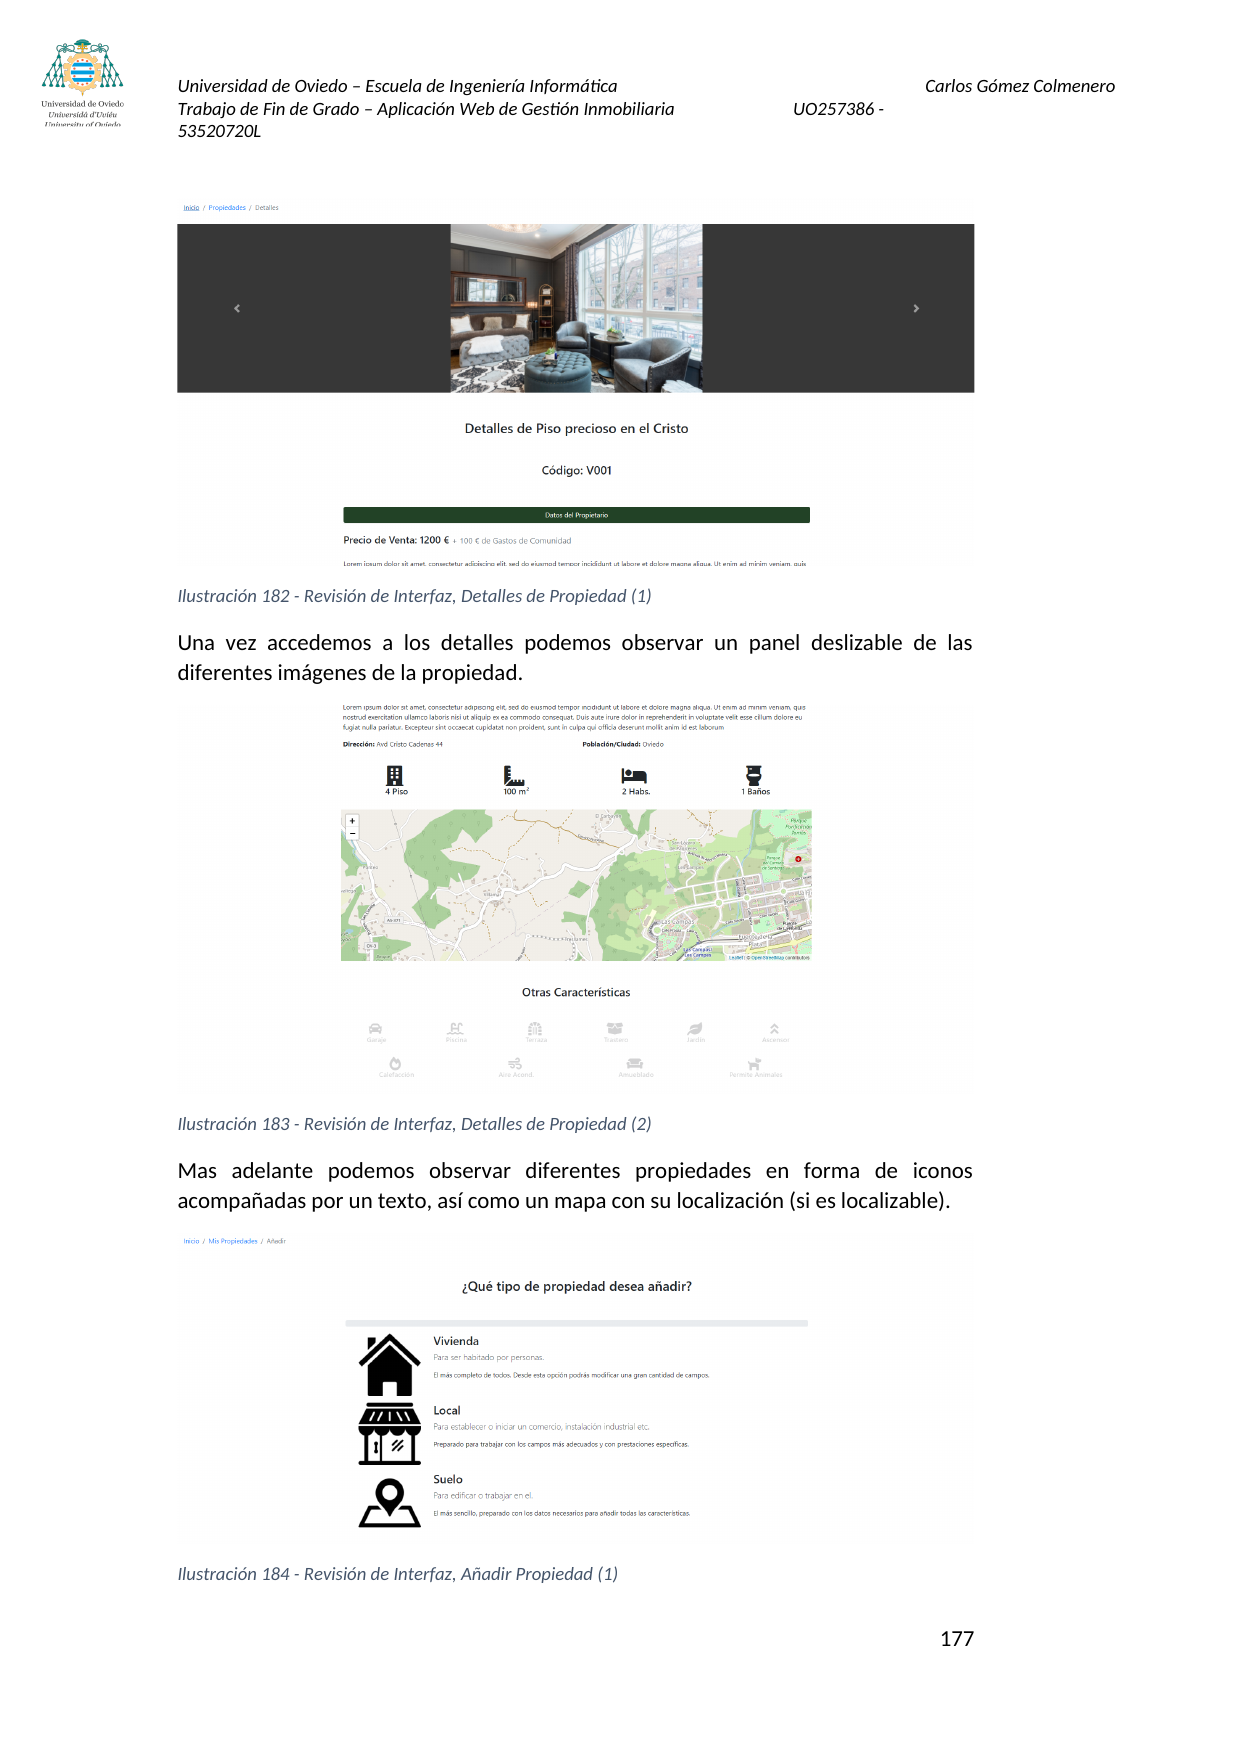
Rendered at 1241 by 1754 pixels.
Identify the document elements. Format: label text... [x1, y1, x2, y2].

text Ilustración 182 - Revisión de Interfaz, Detalles de Propiedad (1) [177, 584, 974, 607]
picture [36, 38, 124, 126]
text Ilustración 184 - Revisión de Interfaz, Añadir Propiedad (1) [177, 1562, 974, 1585]
picture [177, 1233, 975, 1544]
picture [177, 705, 975, 1094]
text Ilustración 183 - Revisión de Interfaz, Detalles de Propiedad (2) [177, 1112, 974, 1135]
picture [177, 198, 975, 566]
text Mas adelante podemos observar diferentes propiedades en forma de iconos acompañadas por un texto, así como un mapa con su localización (si es localizable). [177, 1156, 974, 1214]
text Una vez accedemos a los detalles podemos observar un panel deslizable de las diferentes imágenes de la propiedad. [177, 628, 974, 686]
